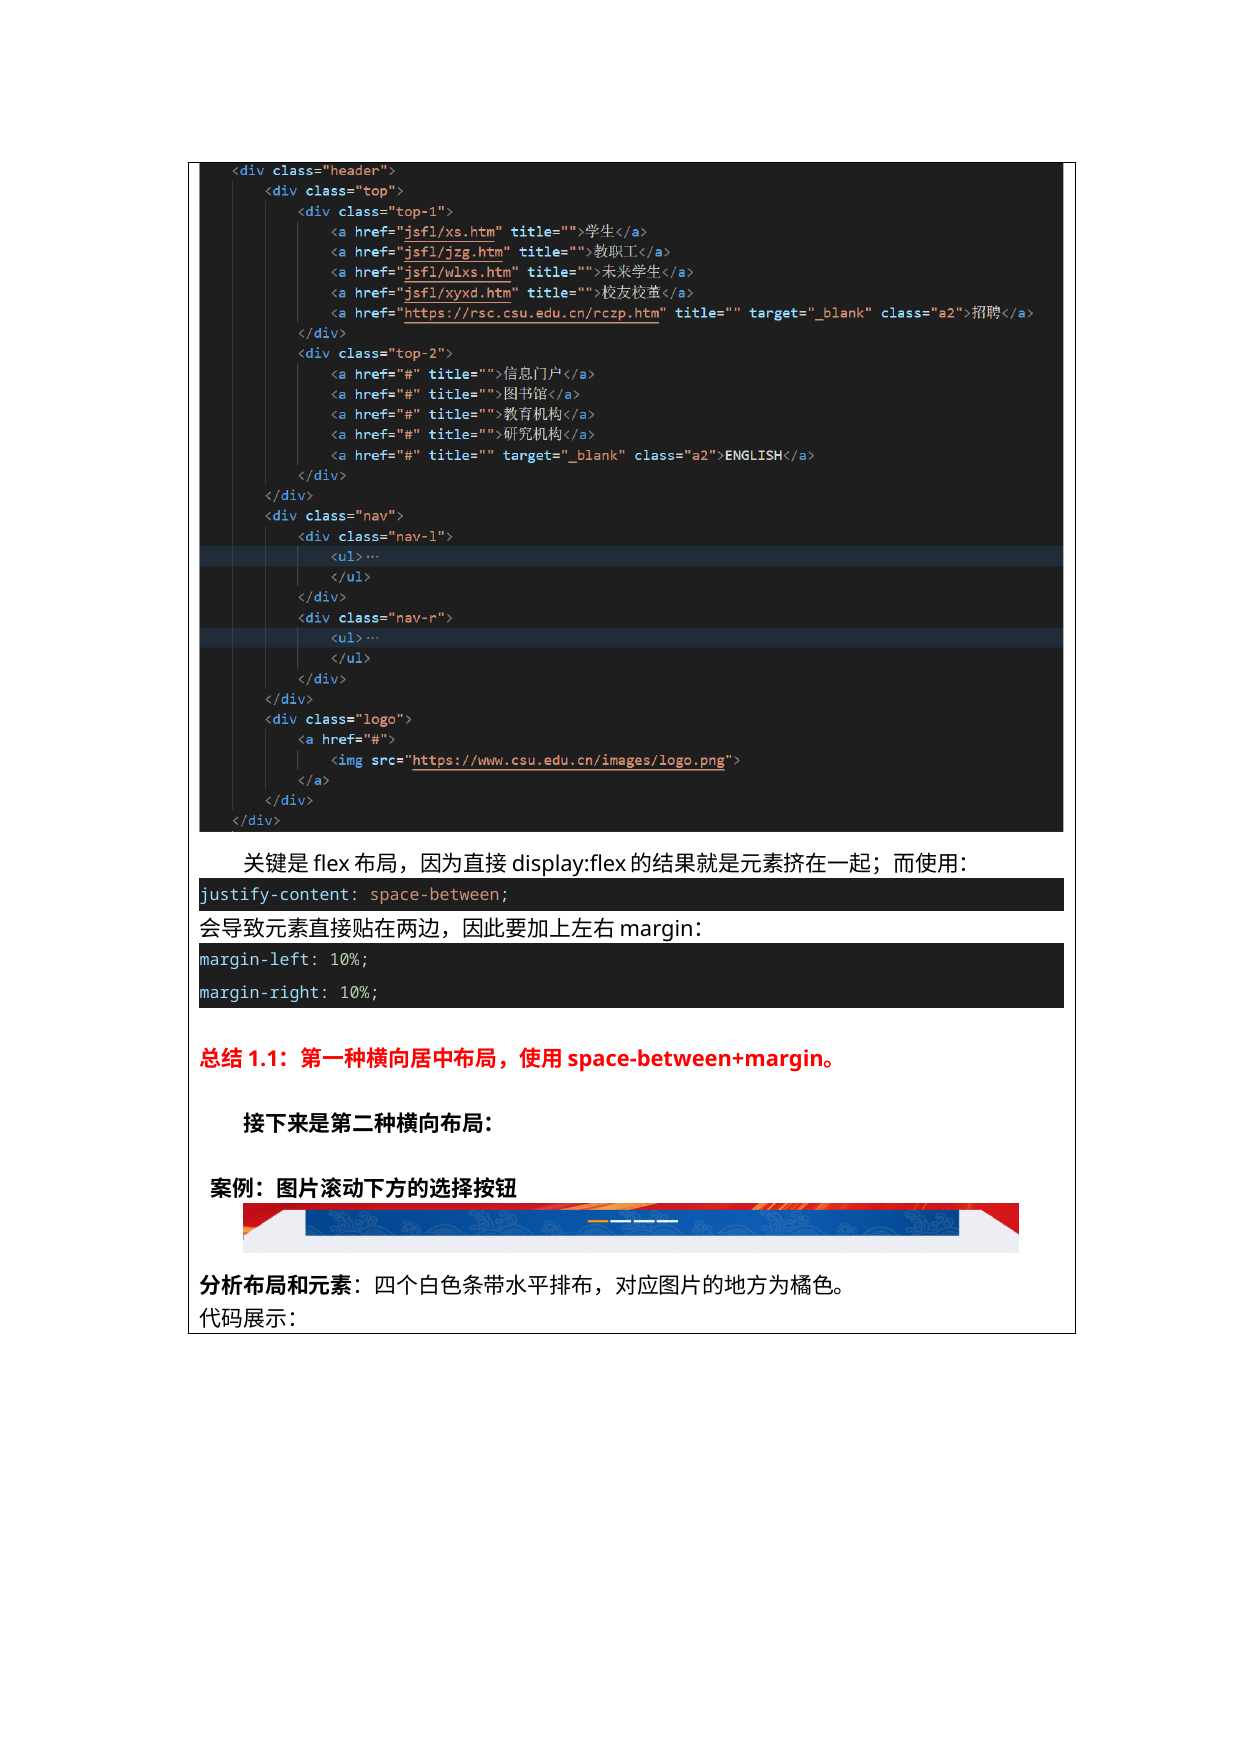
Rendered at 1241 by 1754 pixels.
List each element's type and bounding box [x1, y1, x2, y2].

picture [243, 1203, 1019, 1253]
table_cell [189, 163, 1075, 1333]
picture [199, 163, 1064, 832]
